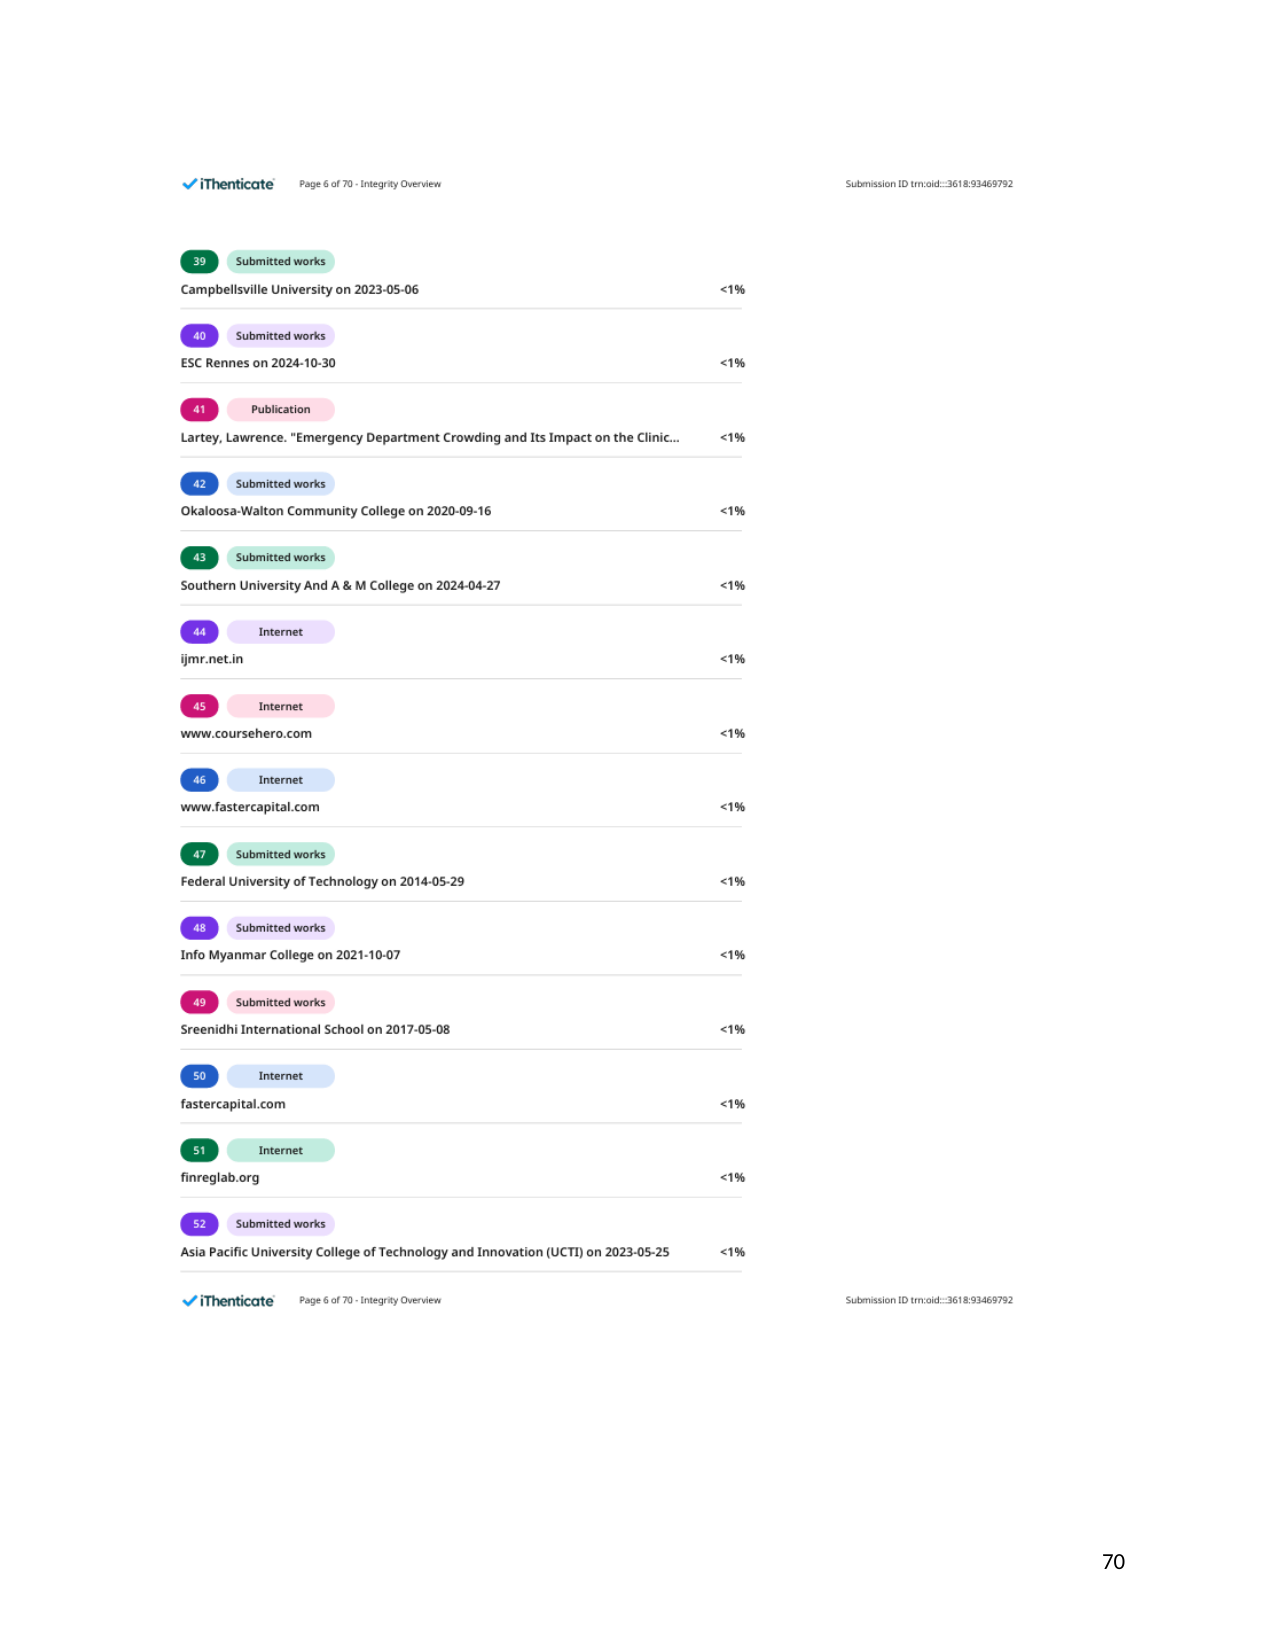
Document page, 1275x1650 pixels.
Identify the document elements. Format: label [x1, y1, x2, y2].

picture [150, 153, 1050, 1335]
